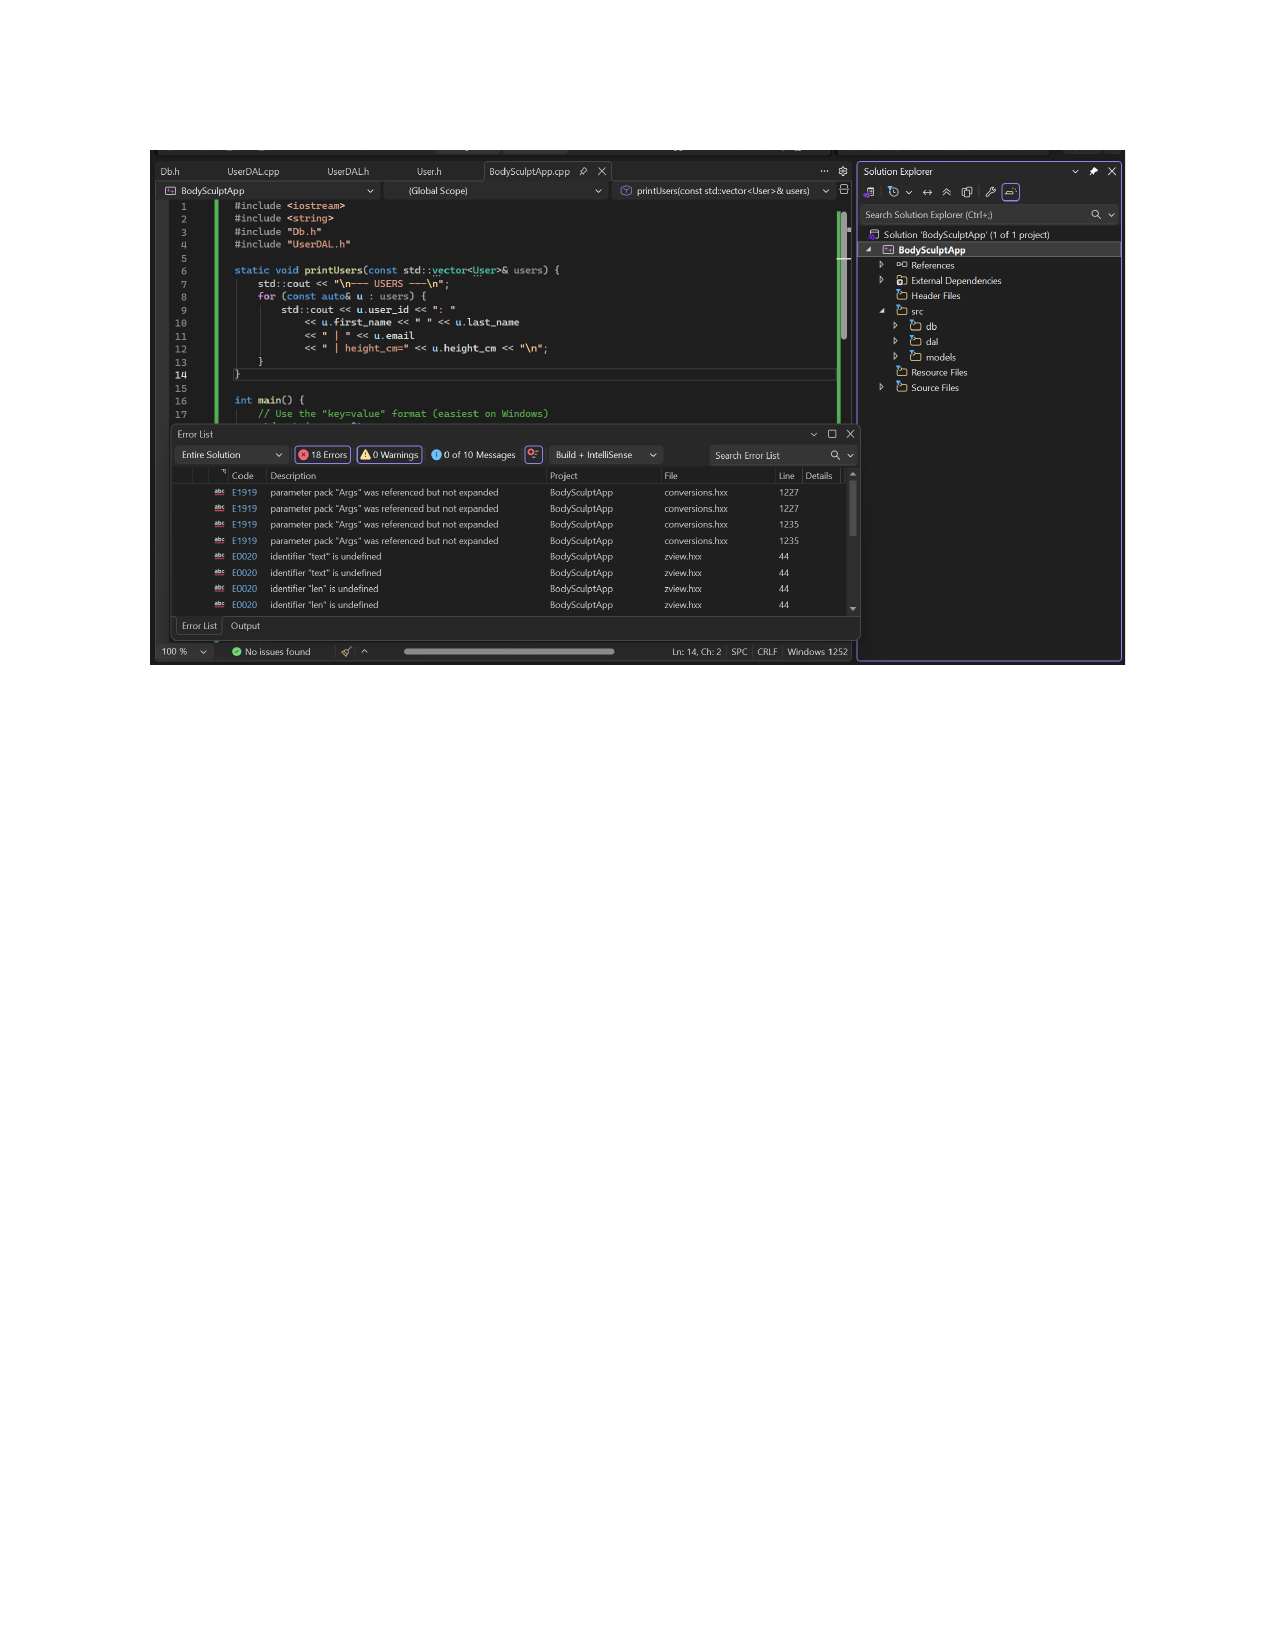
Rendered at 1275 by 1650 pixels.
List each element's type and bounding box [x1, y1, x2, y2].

picture [150, 150, 1125, 665]
